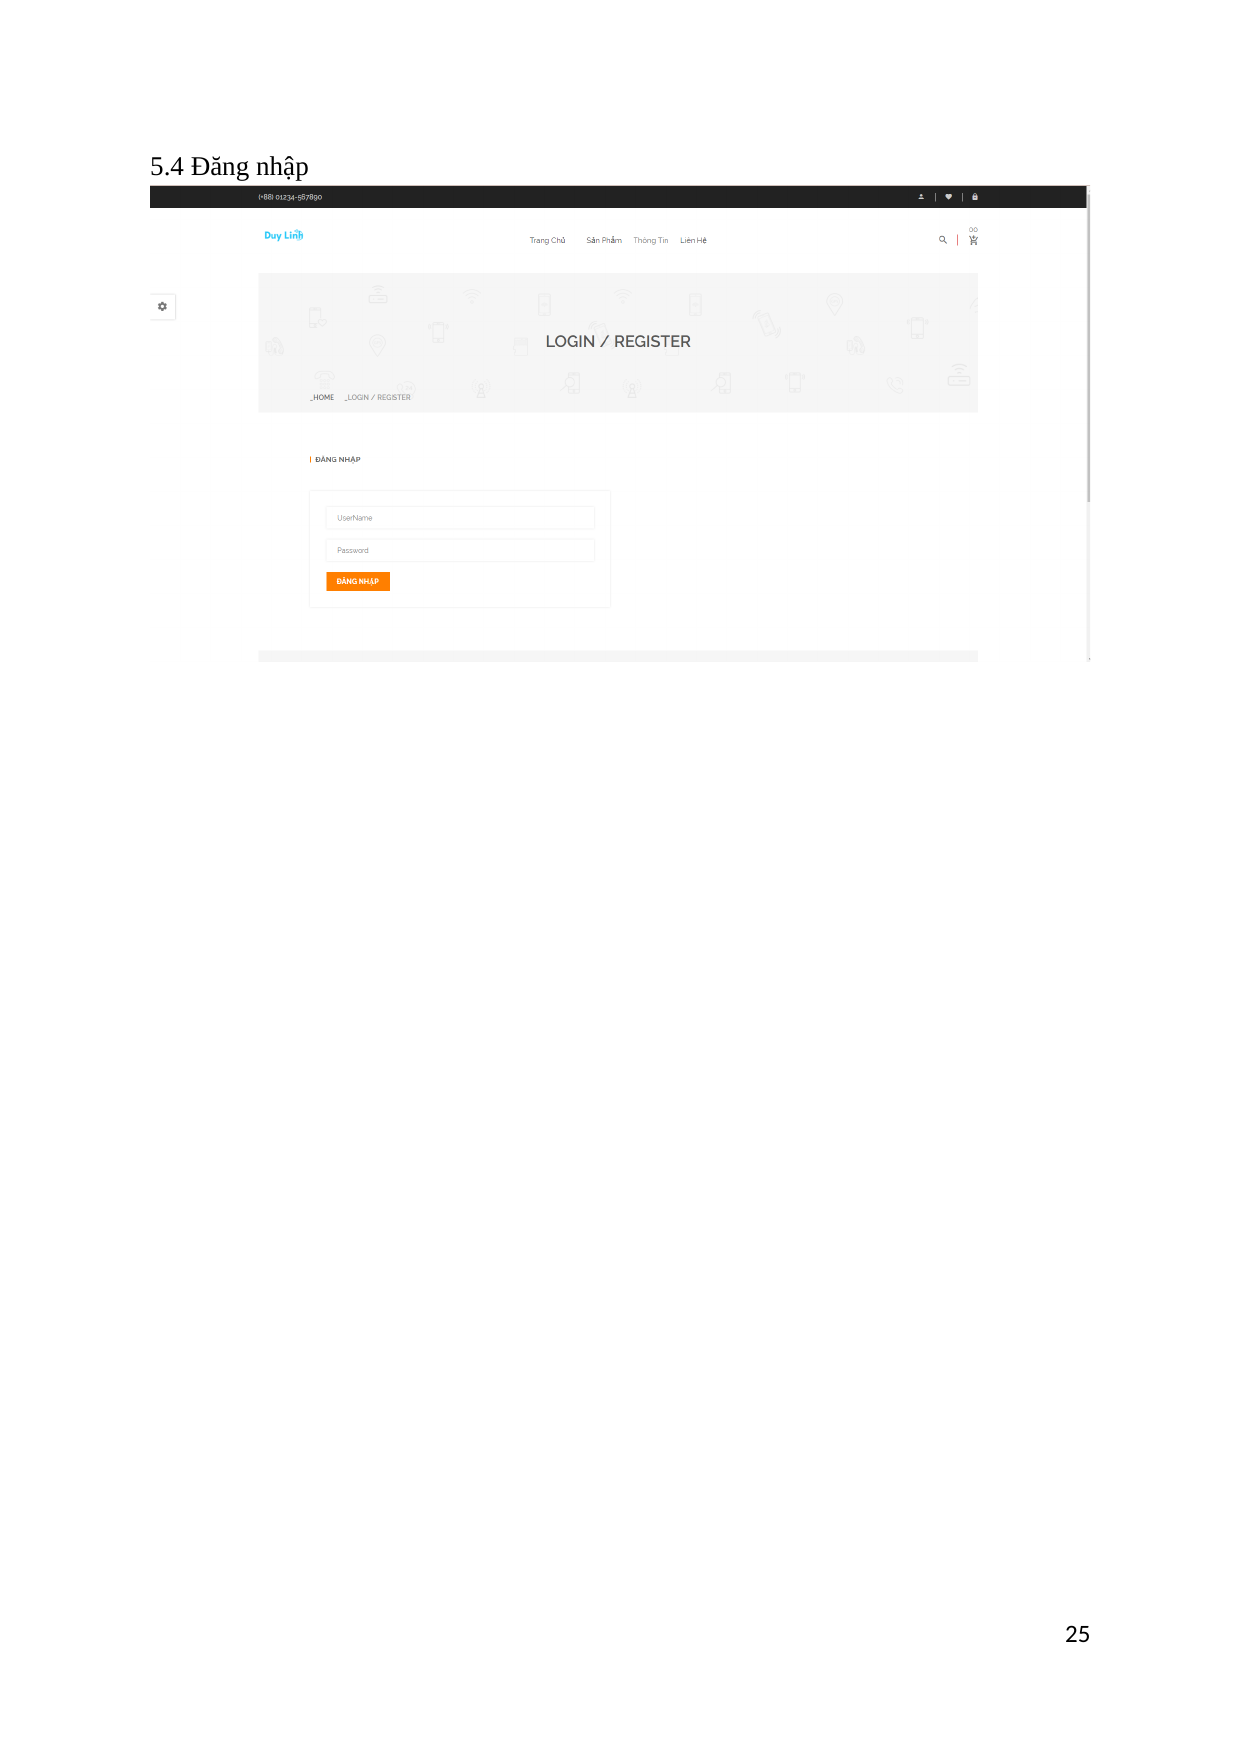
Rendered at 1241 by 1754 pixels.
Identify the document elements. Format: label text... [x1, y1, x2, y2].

picture [150, 185, 1091, 662]
text 5.4 Đăng nhập [150, 150, 1090, 181]
